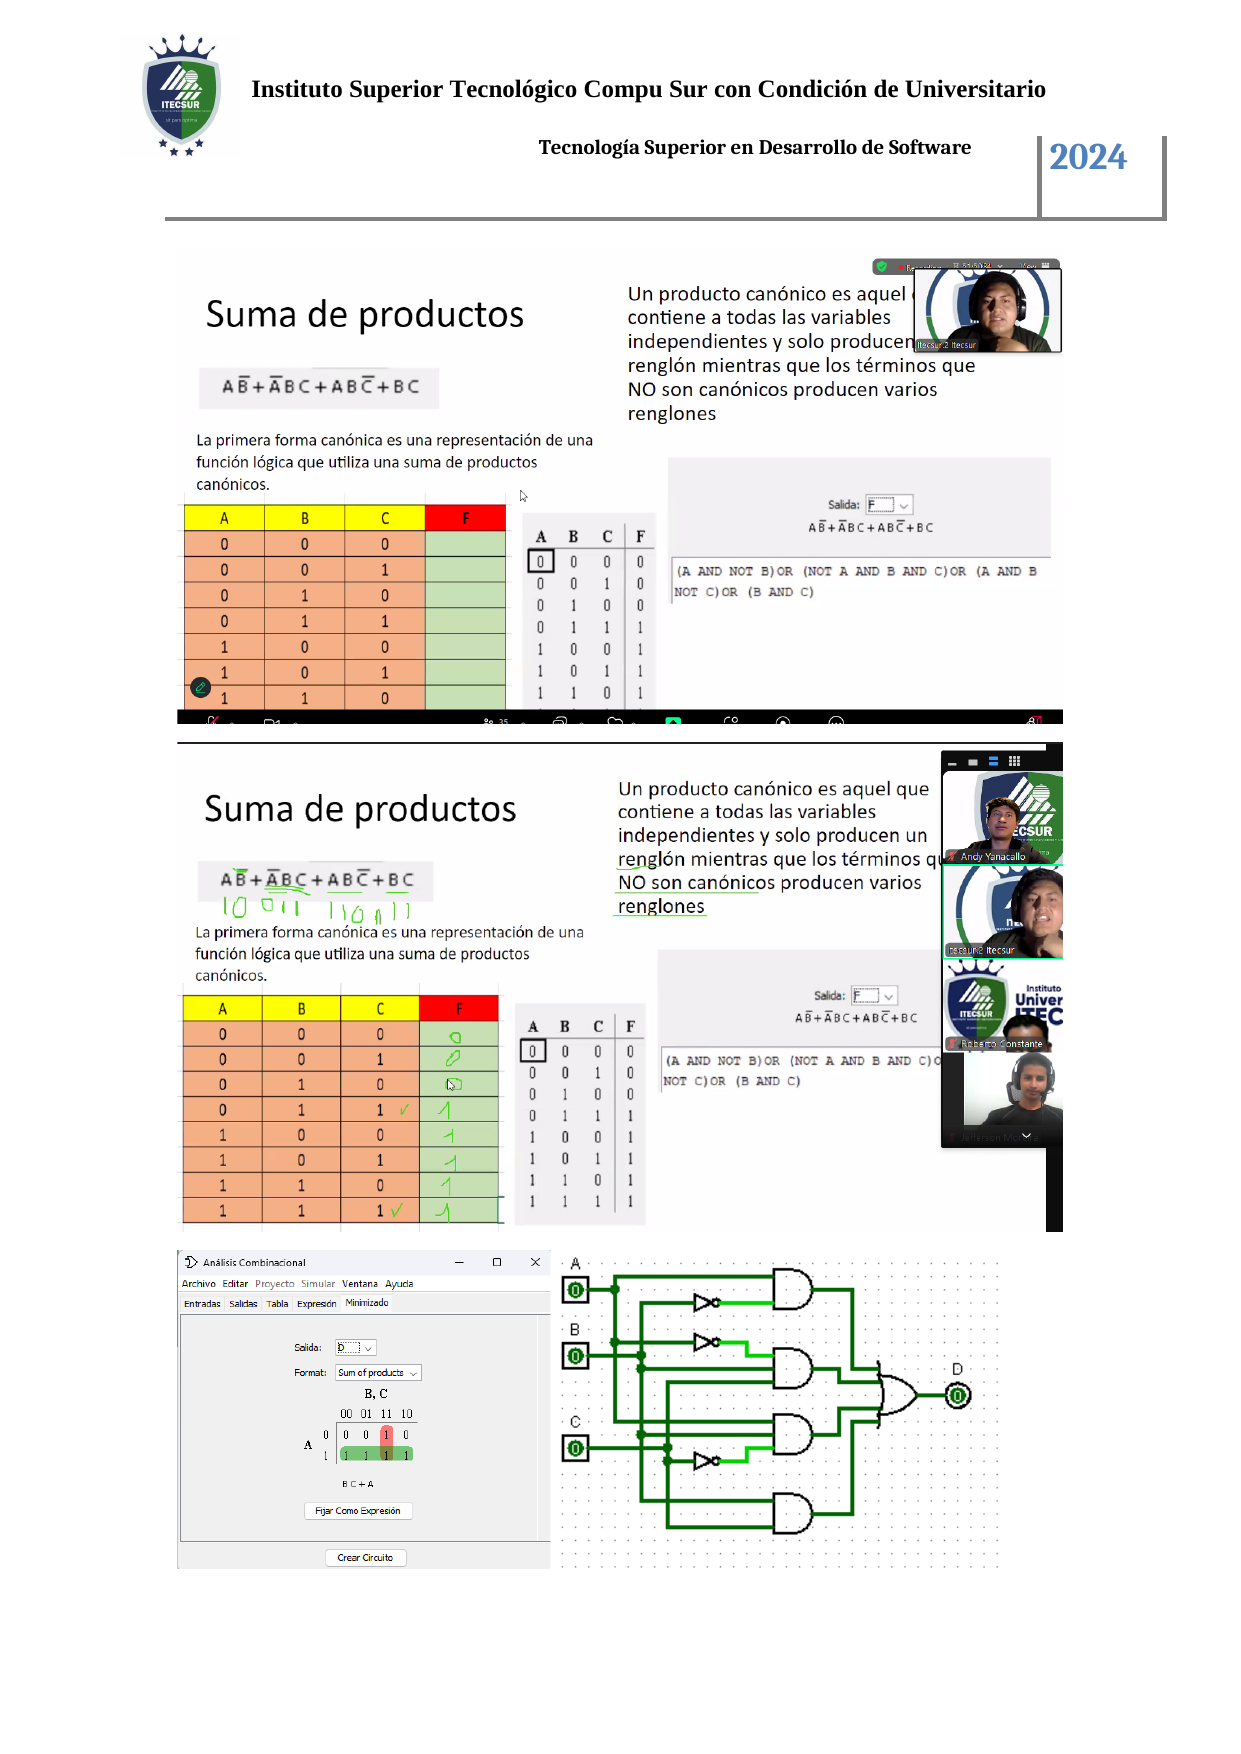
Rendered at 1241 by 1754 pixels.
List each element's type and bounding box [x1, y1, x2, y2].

picture [119, 34, 242, 157]
picture [177, 1250, 1002, 1569]
picture [177, 249, 1063, 724]
picture [177, 742, 1063, 1232]
